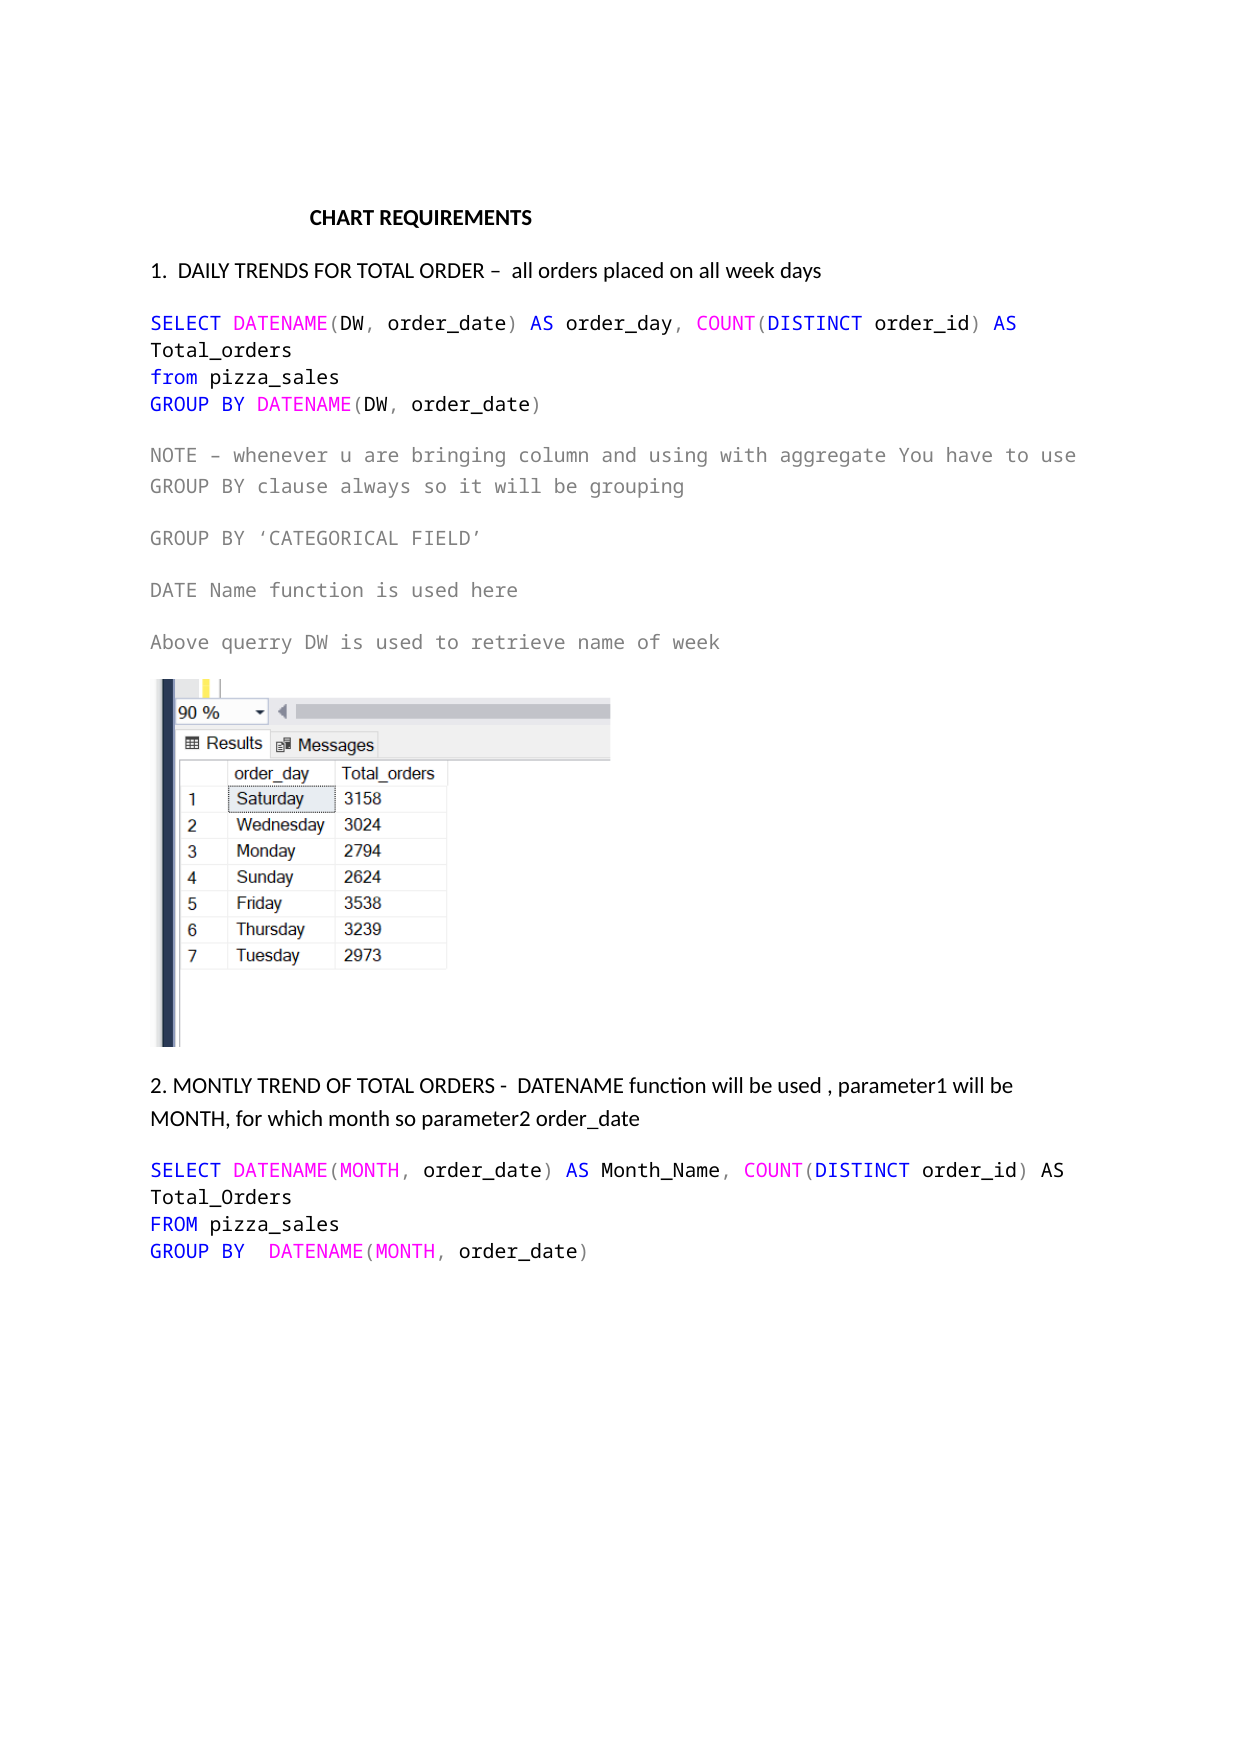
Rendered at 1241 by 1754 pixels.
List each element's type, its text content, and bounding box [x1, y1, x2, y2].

text Above querry DW is used to retrieve name of week [150, 628, 1090, 655]
picture [150, 679, 611, 1047]
text 1. DAILY TRENDS FOR TOTAL ORDER – all orders placed on all week days [150, 256, 1090, 284]
text NOTE – whenever u are bringing column and using with aggregate You have to use GROUP BY clause always so it will be grouping [150, 442, 1090, 500]
text SELECT DATENAME(MONTH, order_date) AS Month_Name, COUNT(DISTINCT order_id) AS Total_Orders [150, 1157, 1090, 1211]
text SELECT DATENAME(DW, order_date) AS order_day, COUNT(DISTINCT order_id) AS Total_orders [150, 309, 1090, 363]
text DATE Name function is used here [150, 576, 1090, 603]
text CHART REQUIREMENTS [150, 203, 1090, 231]
text GROUP BY DATENAME(DW, order_date) [150, 390, 1090, 417]
text GROUP BY DATENAME(MONTH, order_date) [150, 1238, 1090, 1264]
text from pizza_sales [150, 363, 1090, 390]
text GROUP BY ‘CATEGORICAL FIELD’ [150, 524, 1090, 551]
text FROM pizza_sales [150, 1211, 1090, 1238]
text 2. MONTLY TREND OF TOTAL ORDERS - DATENAME function will be used , parameter1 will be MONTH, for which month so parameter2 order_date [150, 1071, 1090, 1132]
